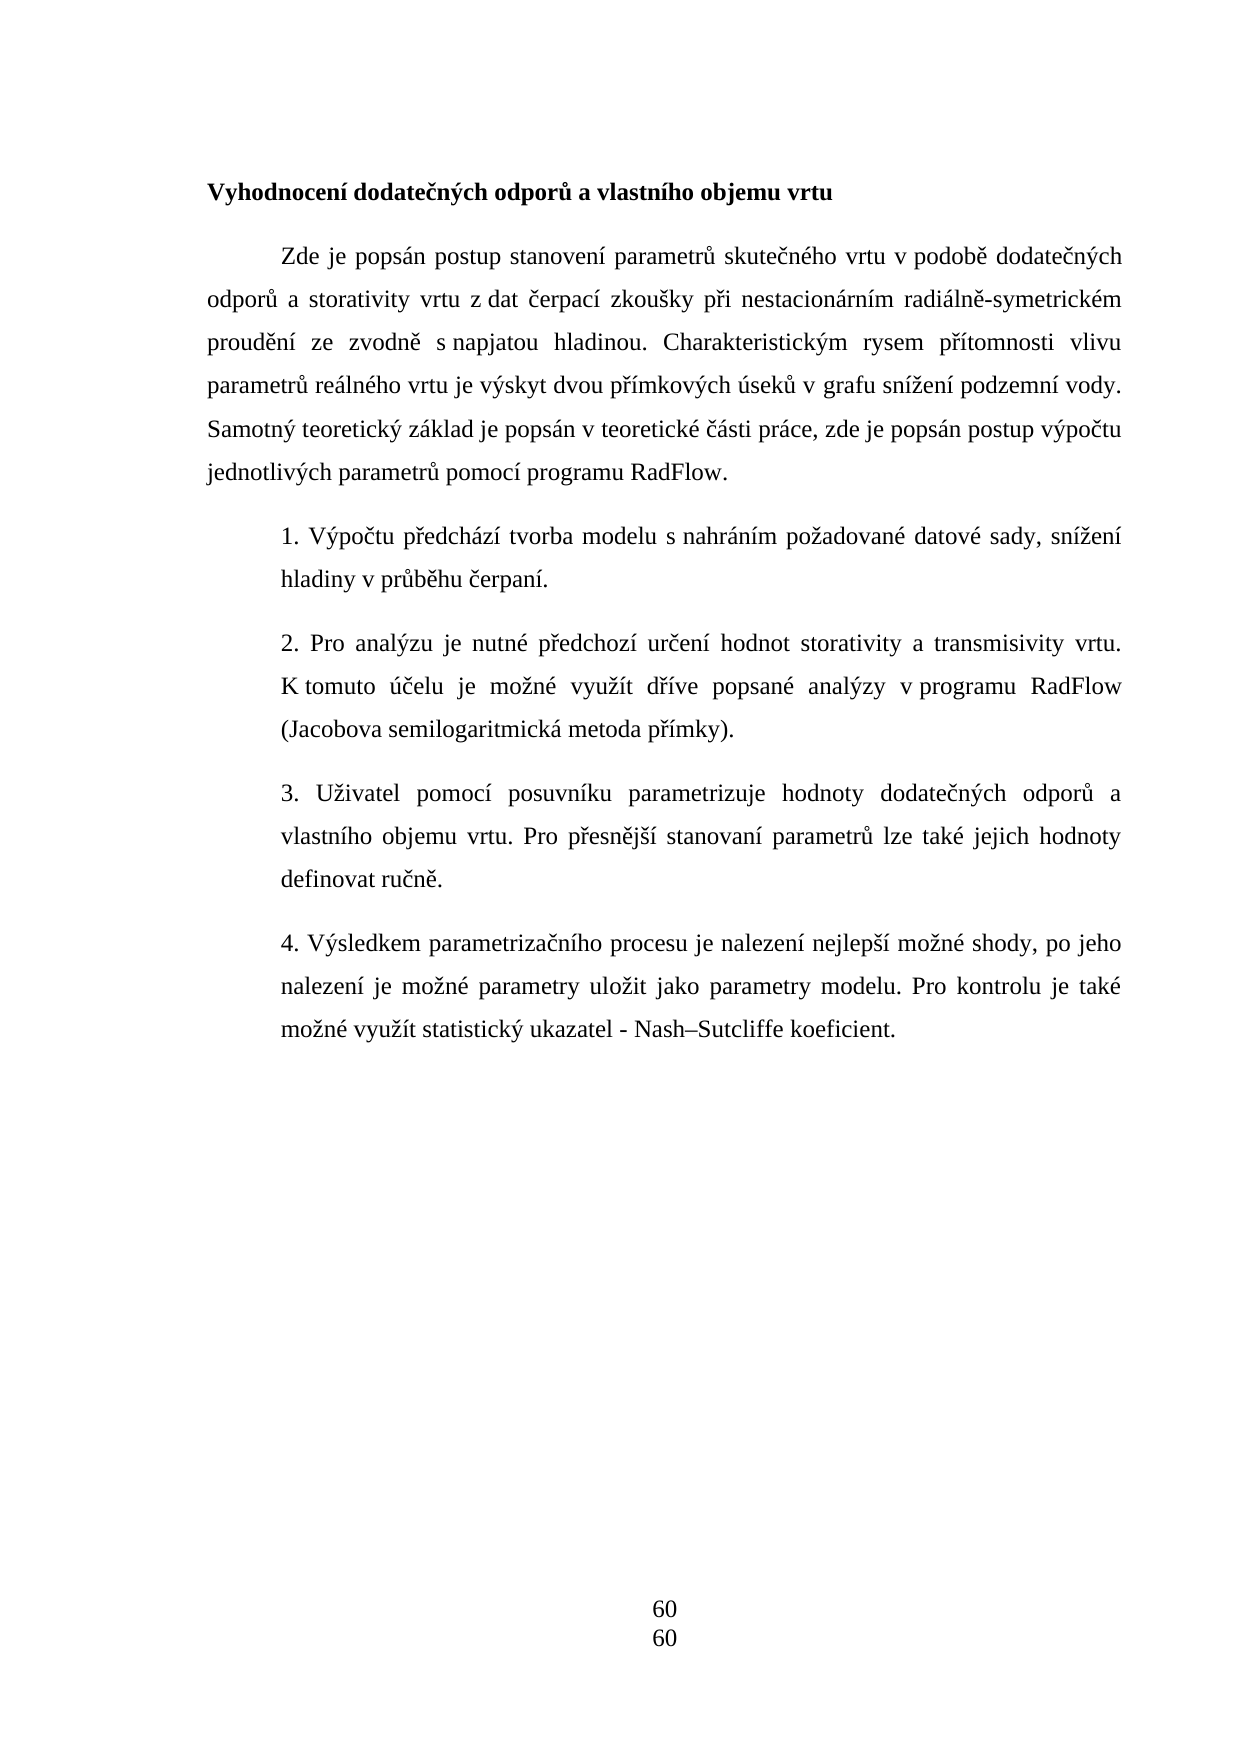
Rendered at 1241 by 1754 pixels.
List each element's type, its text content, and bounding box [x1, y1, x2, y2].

text 2. Pro analýzu je nutné předchozí určení hodnot storativity a transmisivity vrtu. K tomuto účelu je možné využít dříve popsané analýzy v programu RadFlow (Jacobova semilogaritmická metoda přímky). [281, 628, 1122, 743]
text 4. Výsledkem parametrizačního procesu je nalezení nejlepší možné shody, po jeho nalezení je možné parametry uložit jako parametry modelu. Pro kontrolu je také možné využít statistický ukazatel - Nash–Sutcliffe koeficient. [281, 928, 1122, 1043]
text Vyhodnocení dodatečných odporů a vlastního objemu vrtu [207, 177, 1122, 206]
text 3. Uživatel pomocí posuvníku parametrizuje hodnoty dodatečných odporů a vlastního objemu vrtu. Pro přesnější stanovaní parametrů lze také jejich hodnoty definovat ručně. [281, 778, 1122, 893]
text Zde je popsán postup stanovení parametrů skutečného vrtu v podobě dodatečných odporů a storativity vrtu z dat čerpací zkoušky při nestacionárním radiálně-symetrickém proudění ze zvodně s napjatou hladinou. Charakteristickým rysem přítomnosti vlivu parametrů reálného vrtu je výskyt dvou přímkových úseků v grafu snížení podzemní vody. Samotný teoretický základ je popsán v teoretické části práce, zde je popsán postup výpočtu jednotlivých parametrů pomocí programu RadFlow. [207, 241, 1122, 486]
text 1. Výpočtu předchází tvorba modelu s nahráním požadované datové sady, snížení hladiny v průběhu čerpaní. [281, 521, 1122, 593]
